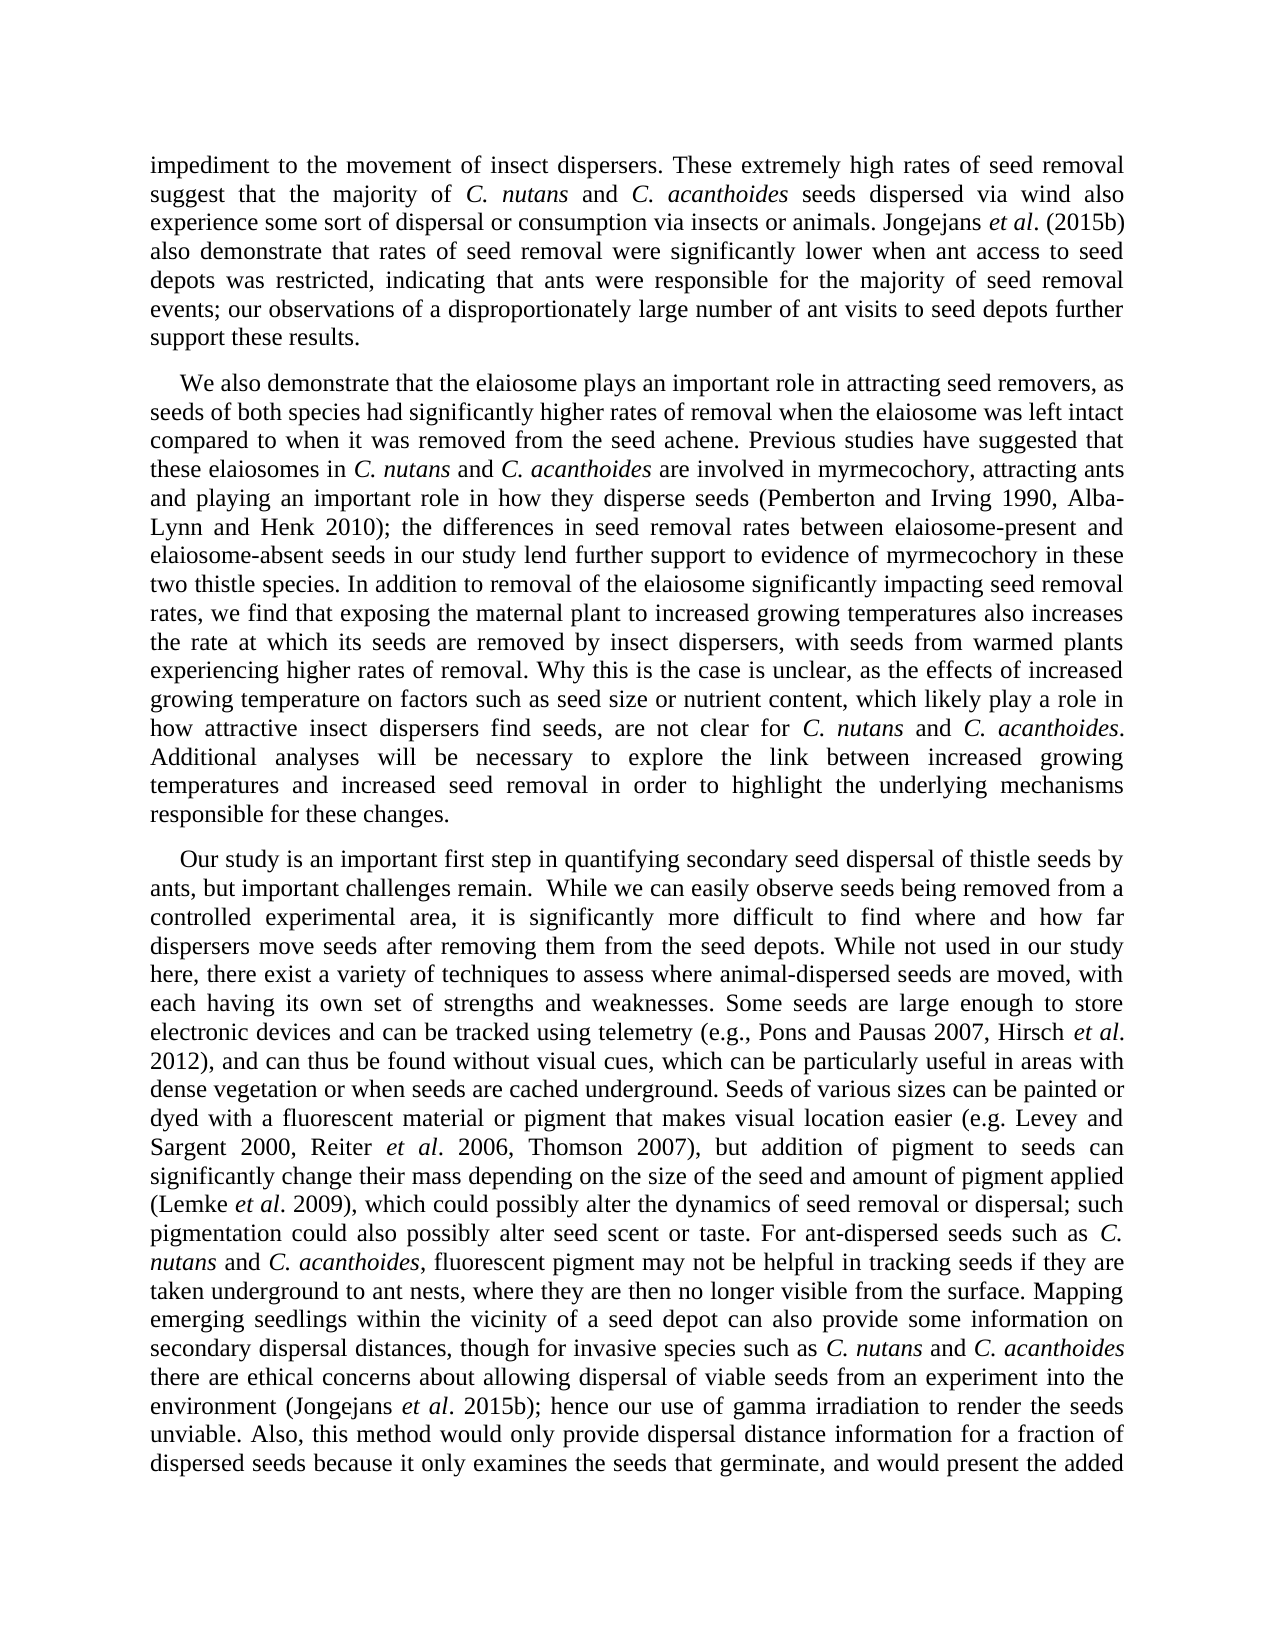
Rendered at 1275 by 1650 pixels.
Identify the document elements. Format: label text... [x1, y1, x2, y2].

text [150, 844, 1125, 1477]
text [150, 150, 1125, 351]
text We also demonstrate that the elaiosome plays an important role in attracting seed removers, as seeds of both species had significantly higher rates of removal when the elaiosome was left intact compared to when it was removed from the seed achene. Previous studies have suggested that these elaiosomes in C. nutans and C. acanthoides are involved in myrmecochory, attracting ants and playing an important role in how they disperse seeds (Pemberton and Irving 1990, Alba-Lynn and Henk 2010); the differences in seed removal rates between elaiosome-present and elaiosome-absent seeds in our study lend further support to evidence of myrmecochory in these two thistle species. In addition to removal of the elaiosome significantly impacting seed removal rates, we find that exposing the maternal plant to increased growing temperatures also increases the rate at which its seeds are removed by insect dispersers, with seeds from warmed plants experiencing higher rates of removal. Why this is the case is unclear, as the effects of increased growing temperature on factors such as seed size or nutrient content, which likely play a role in how attractive insect dispersers find seeds, are not clear for C. nutans and C. acanthoides. Additional analyses will be necessary to explore the link between increased growing temperatures and increased seed removal in order to highlight the underlying mechanisms responsible for these changes. [150, 368, 1125, 828]
